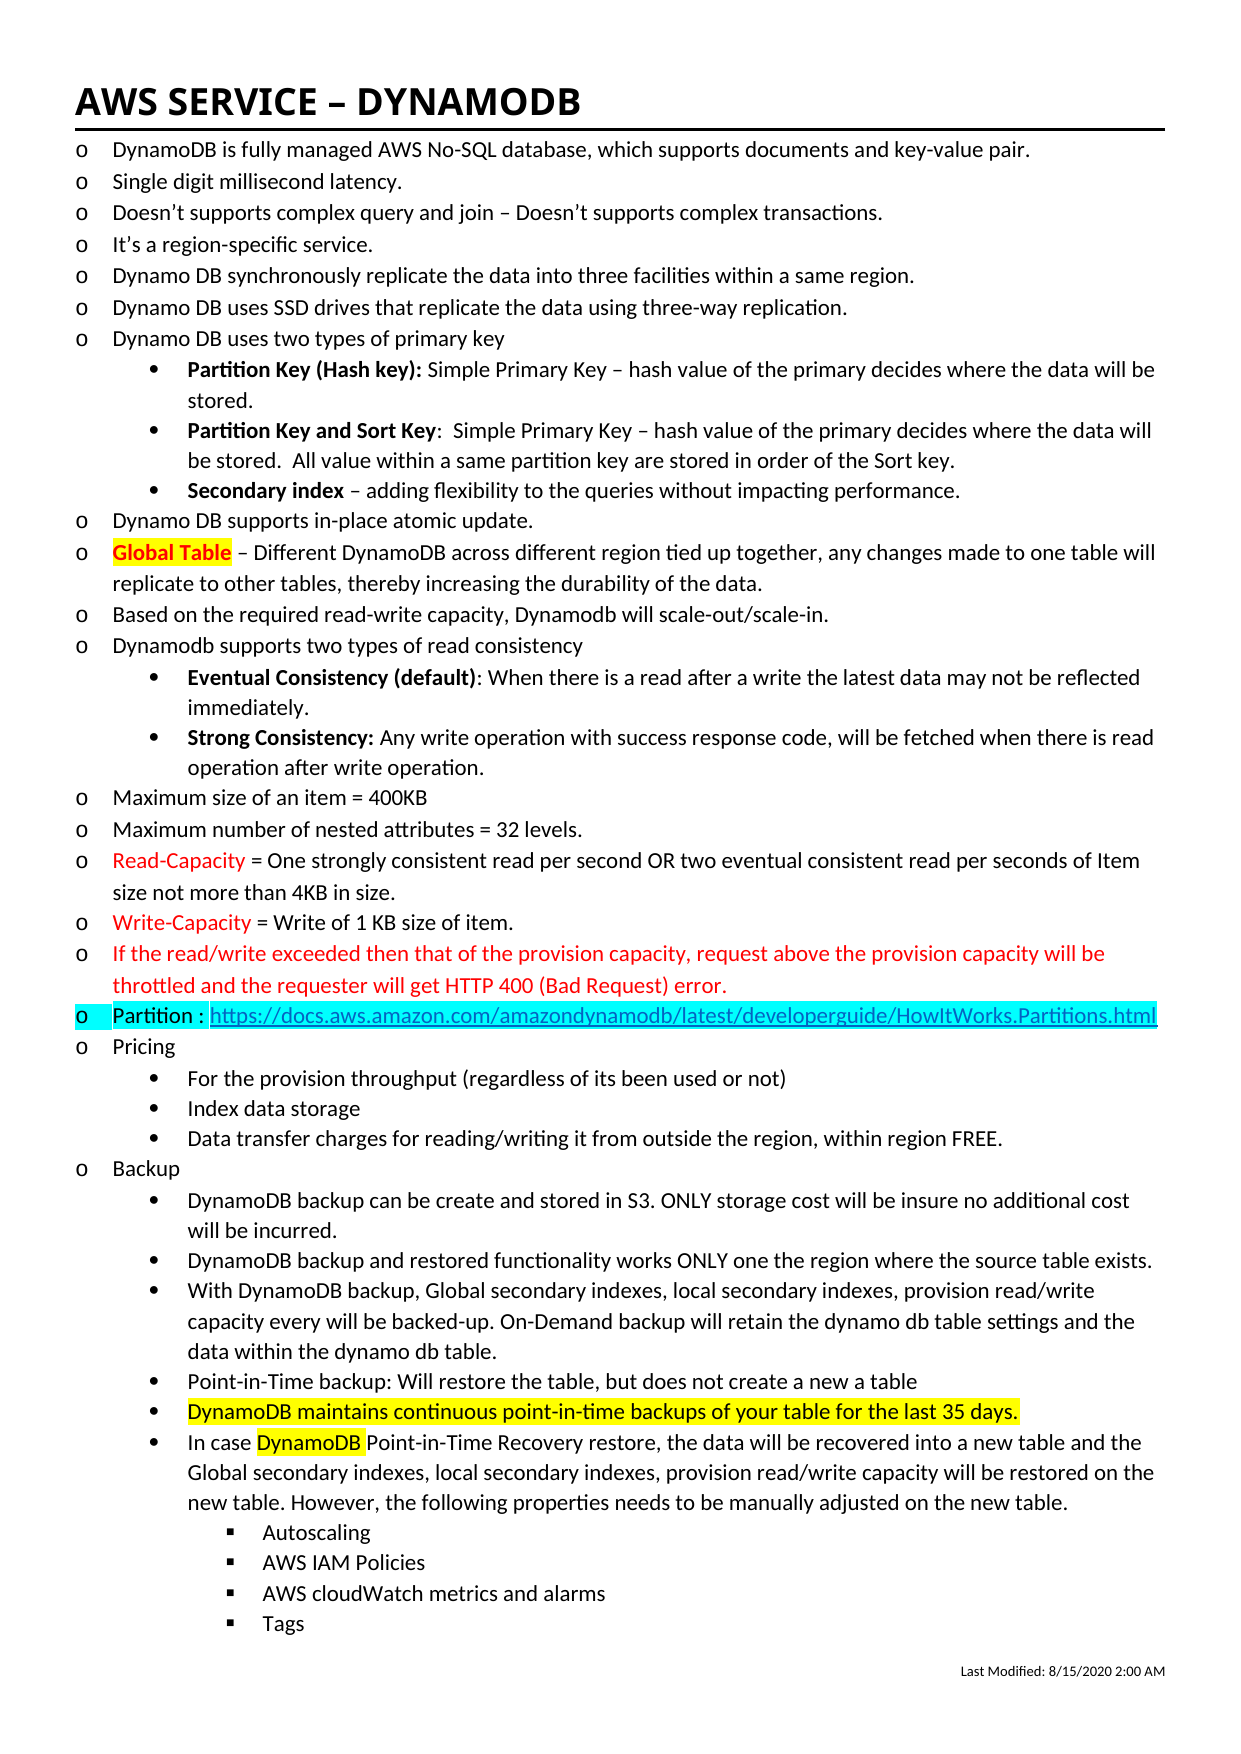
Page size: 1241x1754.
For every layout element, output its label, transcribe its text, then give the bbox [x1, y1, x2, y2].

list Backup [75, 1154, 1165, 1184]
list DynamoDB maintains continuous point-in-time backups of your table for the last 35 days. [150, 1397, 1165, 1425]
list Partition Key (Hash key): Simple Primary Key – hash value of the primary decides where the data will be stored. [150, 356, 1165, 414]
list Write-Capacity = Write of 1 KB size of item. [75, 908, 1165, 937]
list Tags [225, 1609, 1165, 1637]
list Global Table – Different DynamoDB across different region tied up together, any changes made to one table will replicate to other tables, thereby increasing the durability of the data. [75, 538, 1165, 597]
list Point-in-Time backup: Will restore the table, but does not create a new a table [150, 1367, 1165, 1395]
list Single digit millisecond latency. [75, 167, 1165, 196]
list Eventual Consistency (default): When there is a read after a write the latest data may not be reflected immediately. [150, 663, 1165, 721]
list Autoscaling [225, 1518, 1165, 1546]
list DynamoDB is fully managed AWS No-SQL database, which supports documents and key-value pair. [75, 135, 1165, 164]
list Read-Capacity = One strongly consistent read per second OR two eventual consistent read per seconds of Item size not more than 4KB in size. [75, 846, 1165, 906]
list Data transfer charges for reading/writing it from outside the region, within region FREE. [150, 1124, 1165, 1152]
list Dynamo DB supports in-place atomic update. [75, 507, 1165, 536]
list In case DynamoDB Point-in-Time Recovery restore, the data will be recovered into a new table and the Global secondary indexes, local secondary indexes, provision read/write capacity will be restored on the new table. However, the following properties needs to be manually adjusted on the new table. [150, 1428, 1165, 1516]
list AWS IAM Policies [225, 1548, 1165, 1576]
list If the read/write exceeded then that of the provision capacity, request above the provision capacity will be throttled and the requester will get HTTP 400 (Bad Request) error. [75, 939, 1165, 999]
list Dynamodb supports two types of read consistency [75, 631, 1165, 660]
list Pricing [75, 1032, 1165, 1062]
list Partition Key and Sort Key: Simple Primary Key – hash value of the primary decides where the data will be stored. All value within a same partition key are stored in order of the Sort key. [150, 416, 1165, 474]
list Partition : https://docs.aws.amazon.com/amazondynamodb/latest/developerguide/HowItWorks.Partitions.html [75, 1001, 1165, 1030]
list Dynamo DB uses two types of primary key [75, 324, 1165, 353]
list It’s a region-specific service. [75, 230, 1165, 259]
list Maximum number of nested attributes = 32 levels. [75, 815, 1165, 844]
subtitle AWS Service – DynamoDB [75, 75, 1165, 128]
list DynamoDB backup and restored functionality works ONLY one the region where the source table exists. [150, 1246, 1165, 1274]
list Secondary index – adding flexibility to the queries without impacting performance. [150, 476, 1165, 504]
list Index data storage [150, 1094, 1165, 1122]
list Doesn’t supports complex query and join – Doesn’t supports complex transactions. [75, 198, 1165, 227]
list AWS cloudWatch metrics and alarms [225, 1579, 1165, 1607]
list Strong Consistency: Any write operation with success response code, will be fetched when there is read operation after write operation. [150, 723, 1165, 781]
list Maximum size of an item = 400KB [75, 783, 1165, 813]
list With DynamoDB backup, Global secondary indexes, local secondary indexes, provision read/write capacity every will be backed-up. On-Demand backup will retain the dynamo db table settings and the data within the dynamo db table. [150, 1277, 1165, 1365]
list Dynamo DB uses SSD drives that replicate the data using three-way replication. [75, 293, 1165, 322]
list Dynamo DB synchronously replicate the data into three facilities within a same region. [75, 261, 1165, 290]
list DynamoDB backup can be create and stored in S3. ONLY storage cost will be insure no additional cost will be incurred. [150, 1186, 1165, 1244]
list Based on the required read-write capacity, Dynamodb will scale-out/scale-in. [75, 600, 1165, 629]
list For the provision throughput (regardless of its been used or not) [150, 1064, 1165, 1092]
